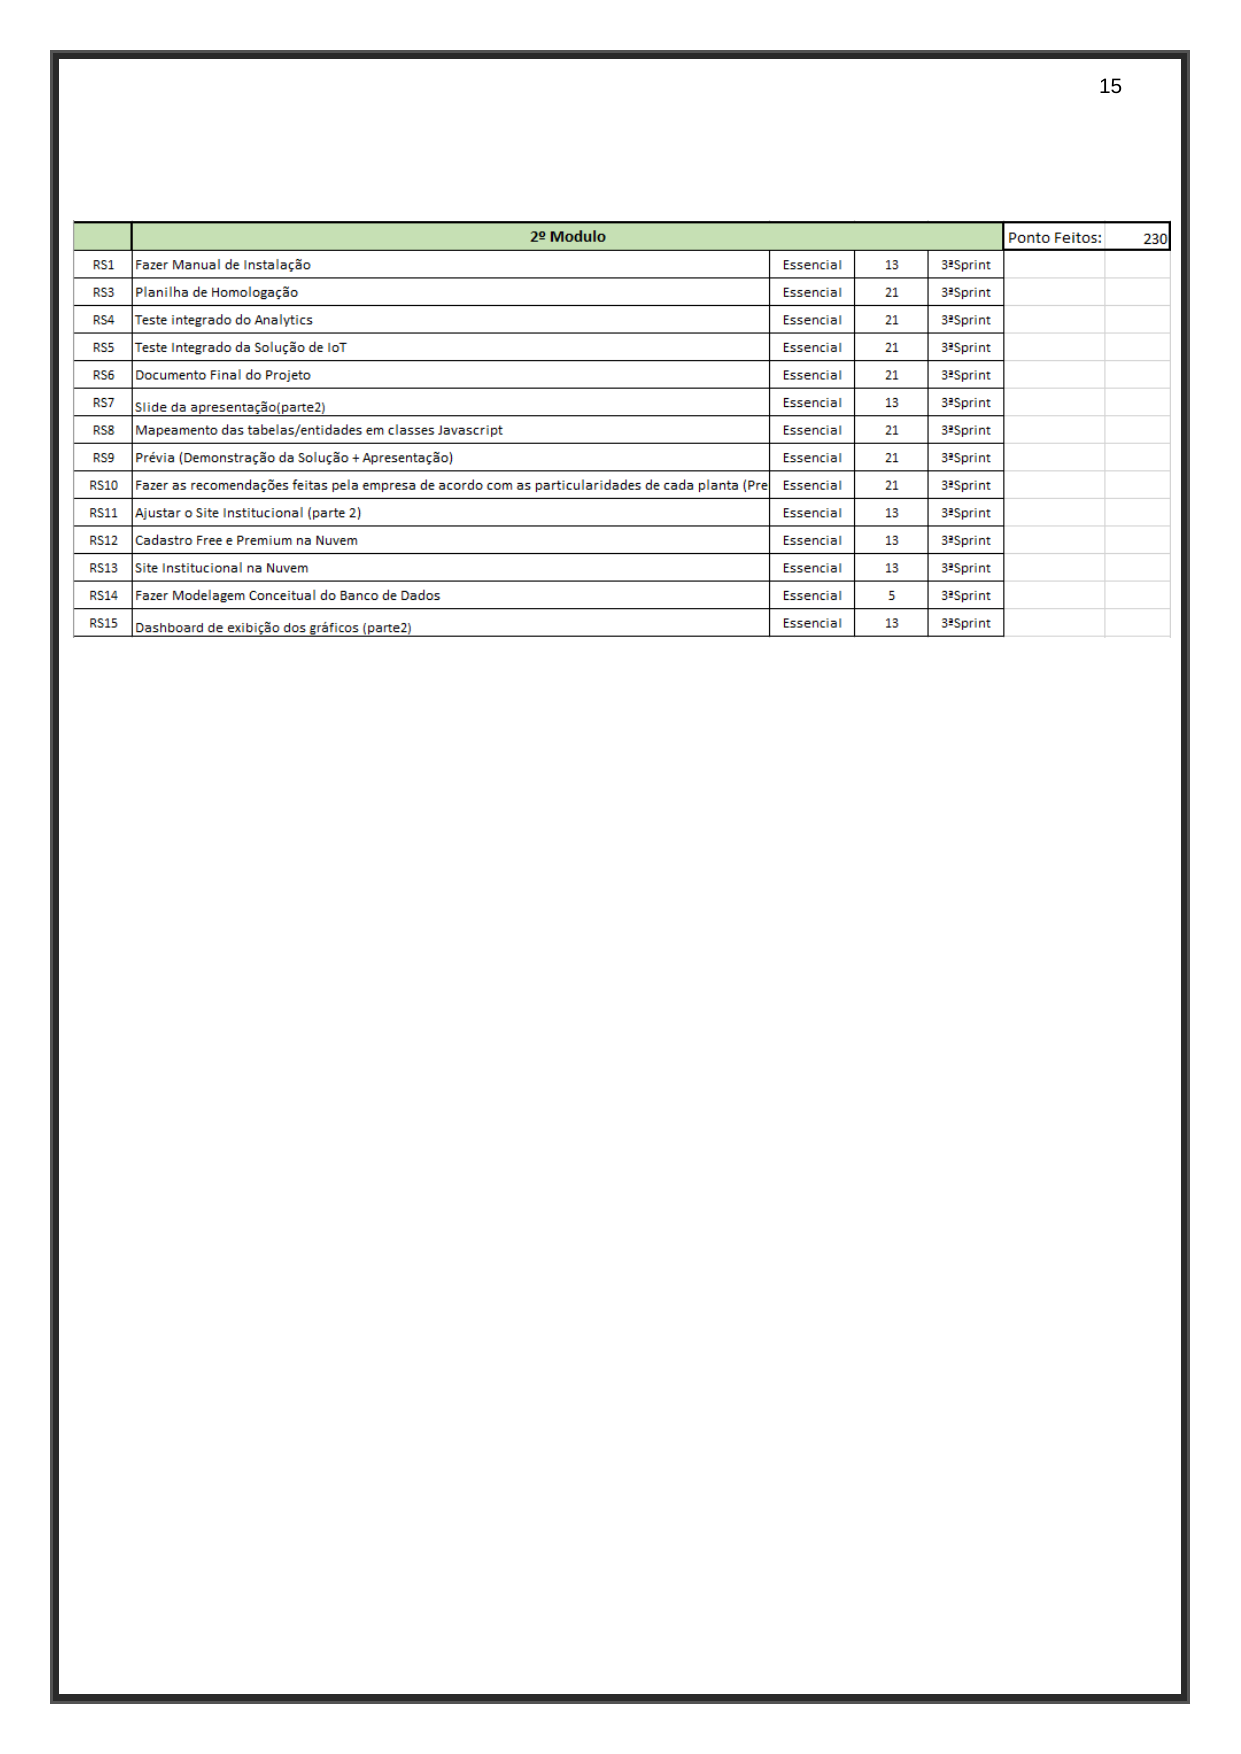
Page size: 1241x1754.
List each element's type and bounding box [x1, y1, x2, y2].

picture [72, 220, 1171, 638]
